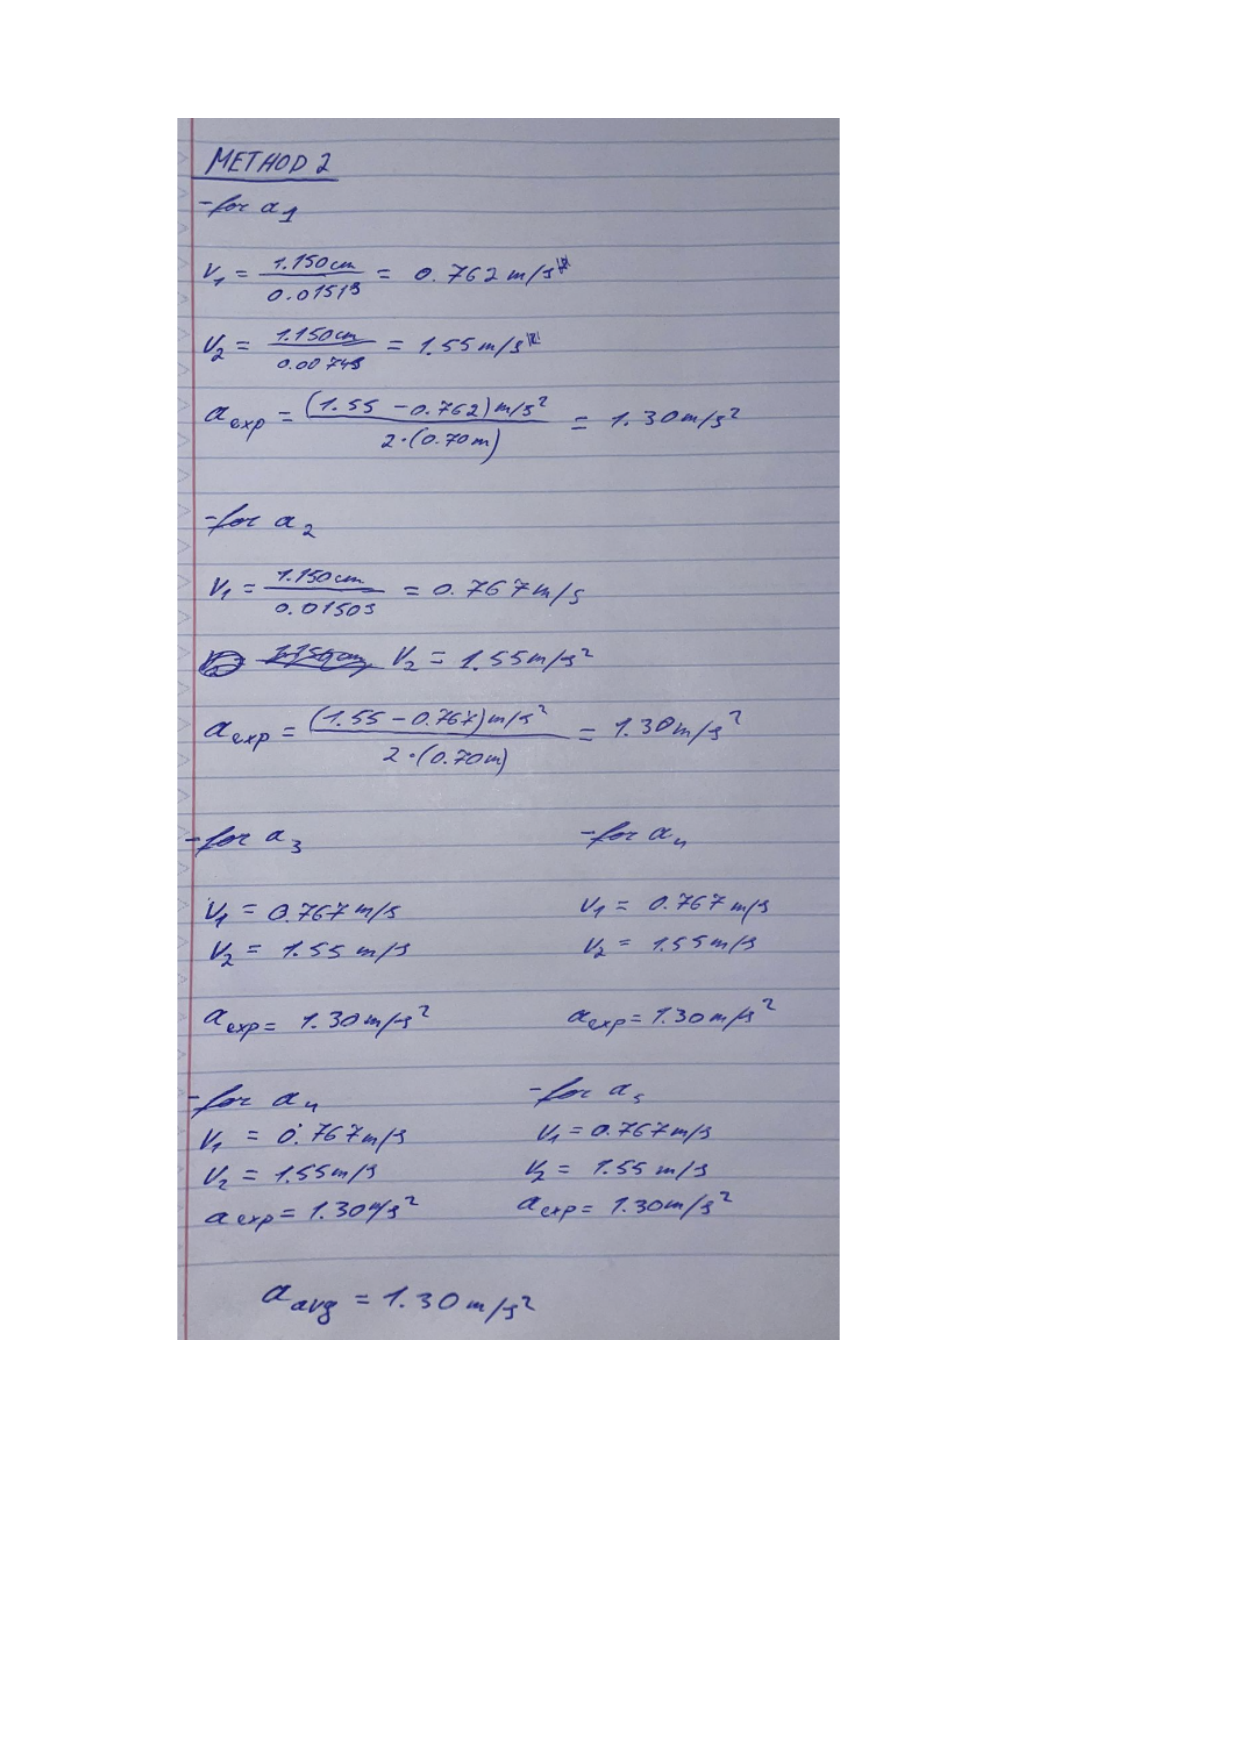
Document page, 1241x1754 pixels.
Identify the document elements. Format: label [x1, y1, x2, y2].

picture [177, 118, 840, 1340]
